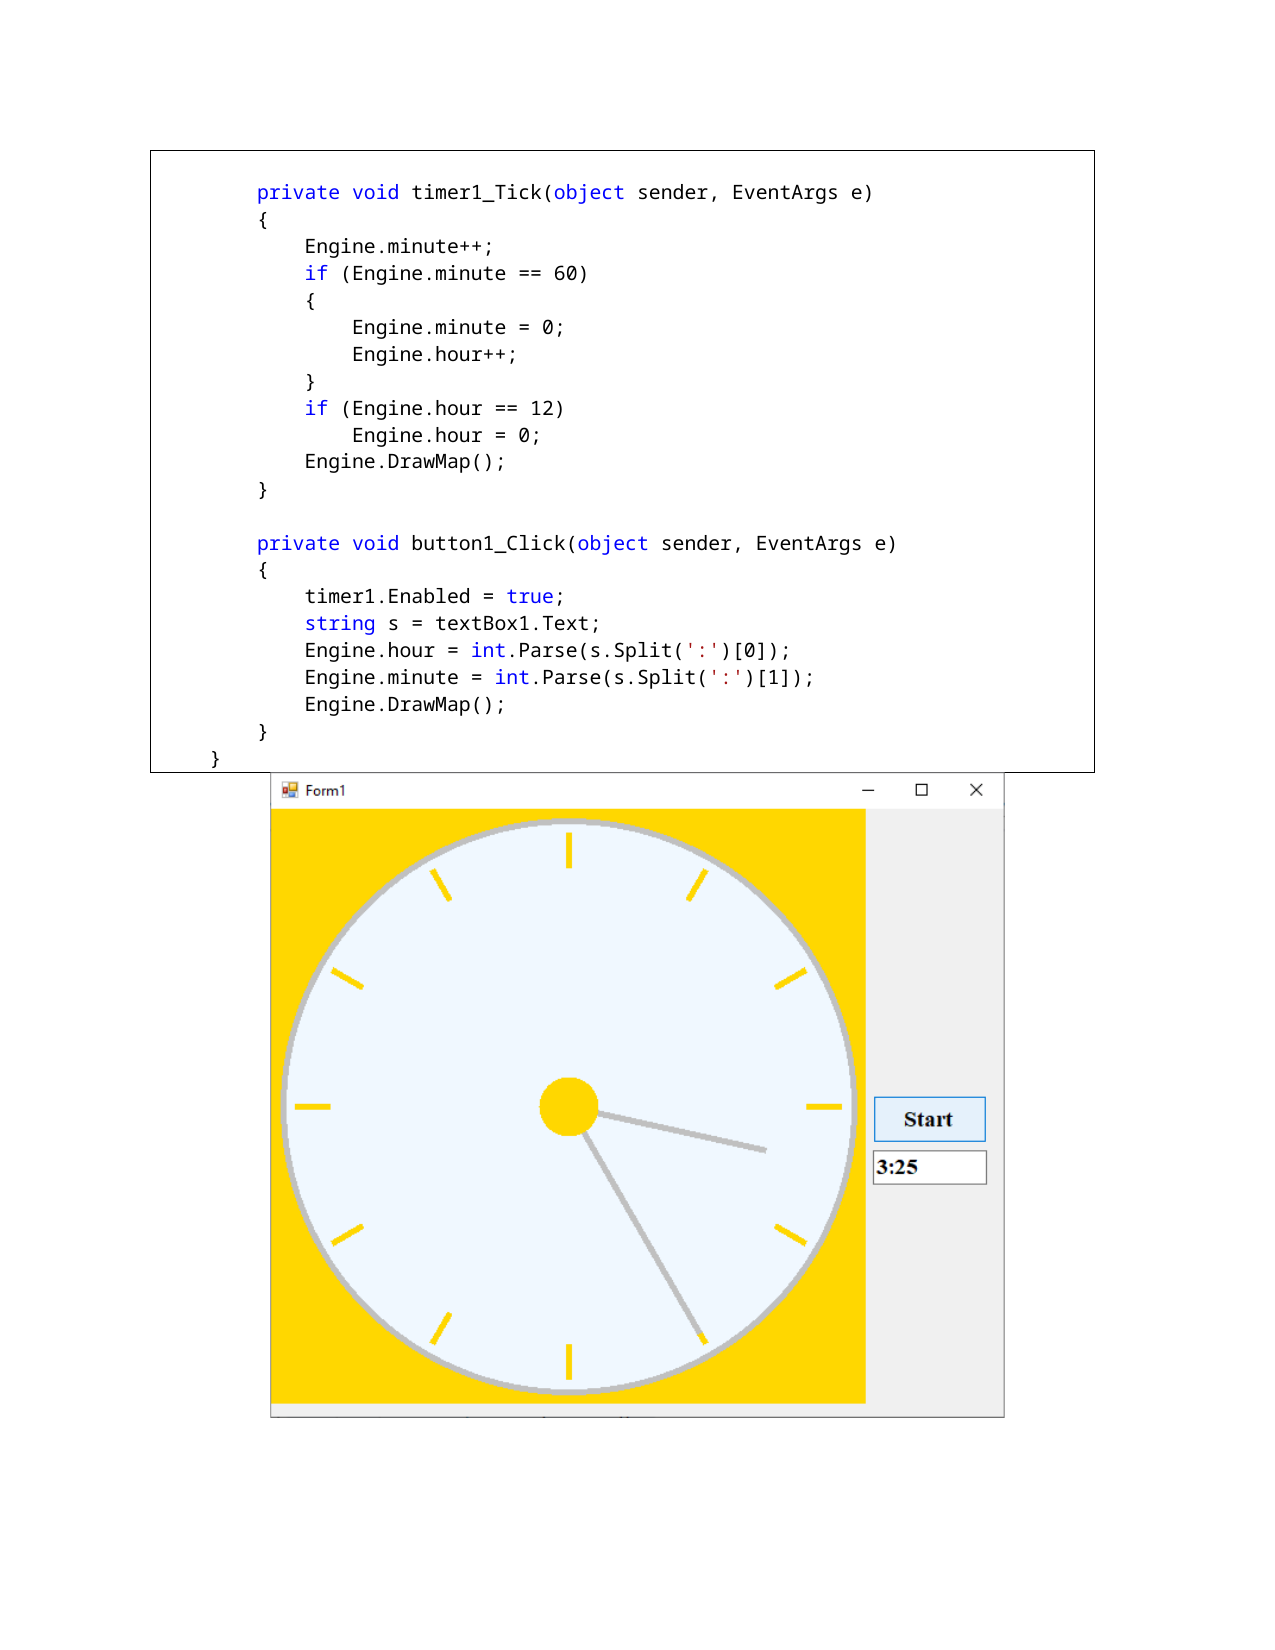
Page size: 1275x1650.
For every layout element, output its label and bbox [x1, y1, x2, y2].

picture [270, 772, 1005, 1418]
table_header [151, 151, 1094, 772]
